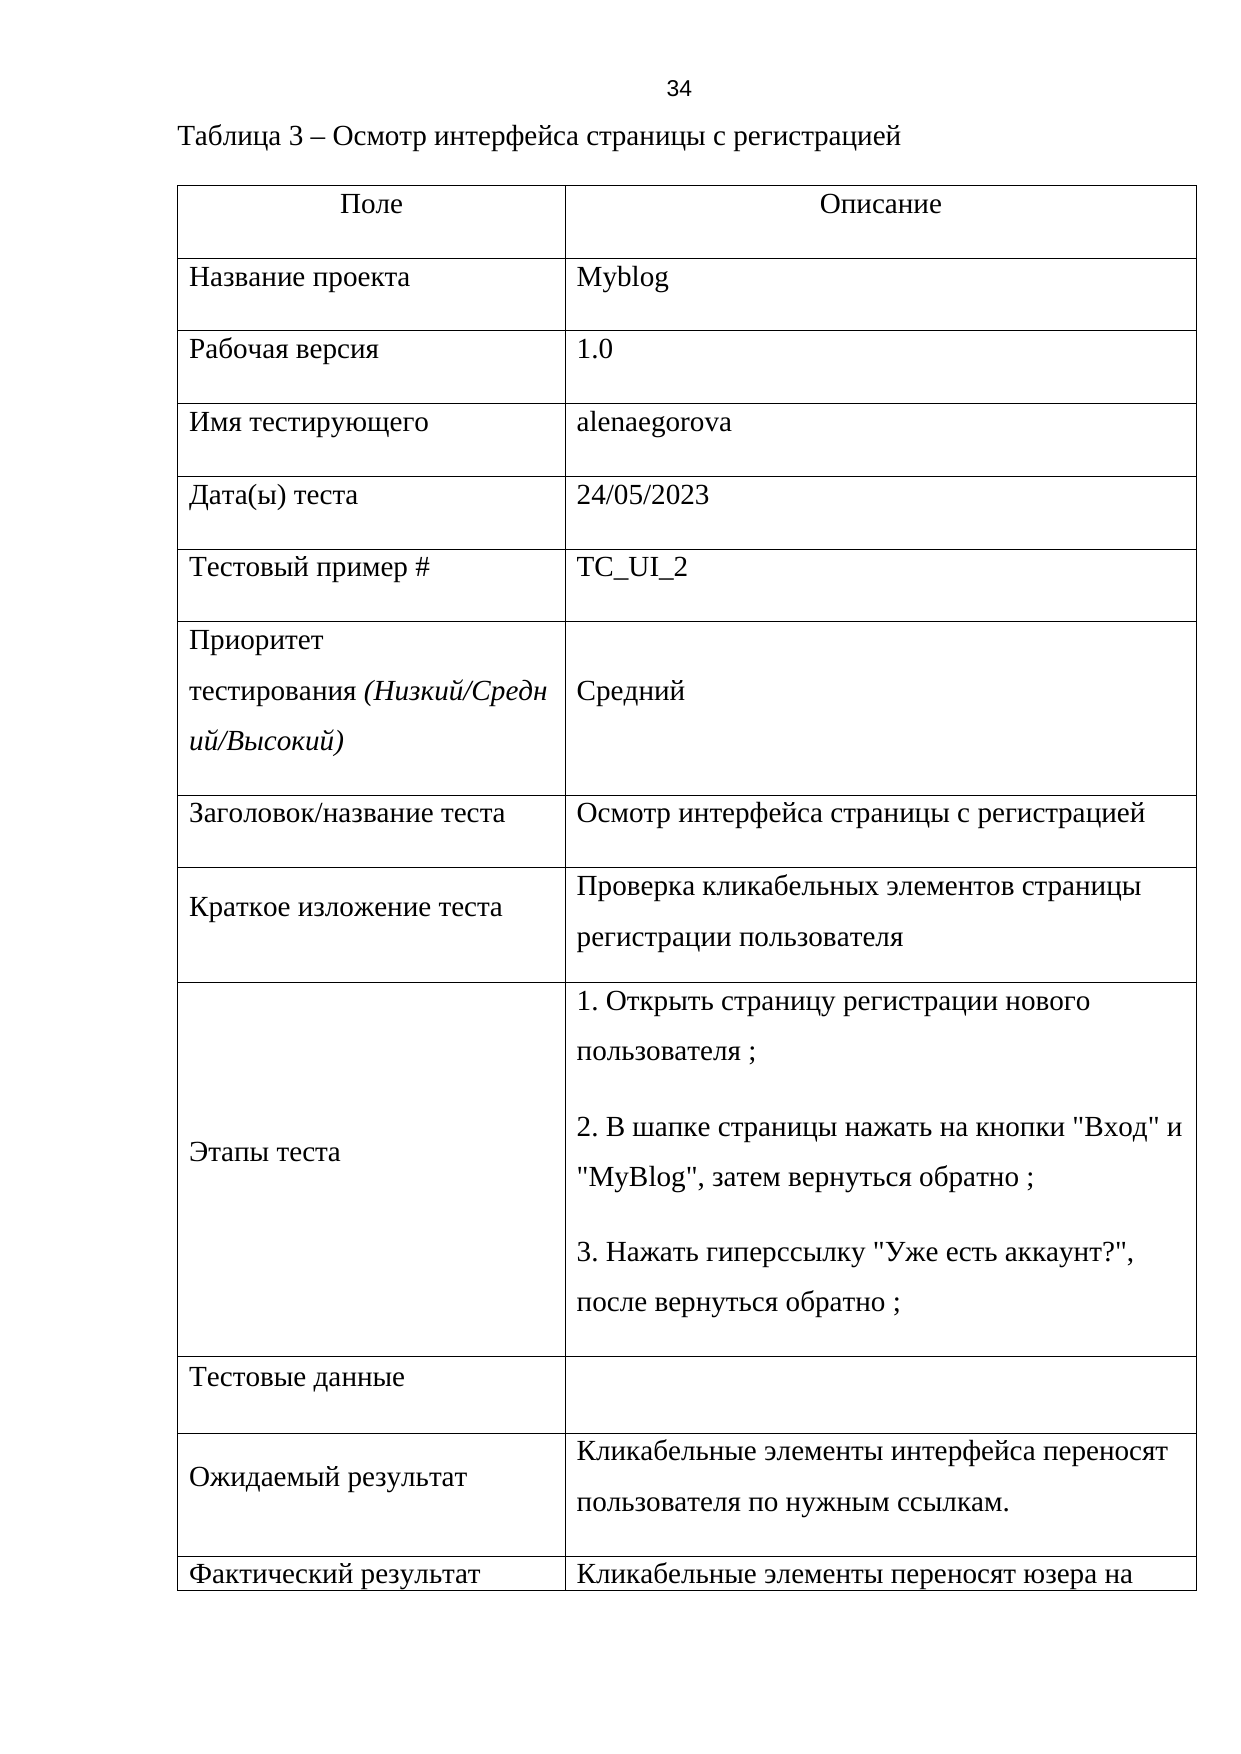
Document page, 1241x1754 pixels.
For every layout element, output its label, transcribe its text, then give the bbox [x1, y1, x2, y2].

table_cell Этапы теста [178, 983, 565, 1356]
text Таблица 3 – Осмотр интерфейса страницы с регистрацией [177, 118, 1181, 152]
table_cell 24/05/2023 [566, 477, 1196, 548]
table_cell [566, 1357, 1196, 1432]
table_header Поле [178, 186, 565, 258]
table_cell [566, 1557, 1196, 1590]
table_cell Ожидаемый результат [178, 1434, 565, 1556]
table_cell Тестовые данные [178, 1357, 565, 1432]
table_cell Имя тестирующего [178, 404, 565, 476]
table_cell Название проекта [178, 259, 565, 330]
table_cell Фактический результат [178, 1557, 565, 1590]
table_cell Myblog [566, 259, 1196, 330]
table_cell Рабочая версия [178, 331, 565, 403]
table_cell Проверка кликабельных элементов страницы регистрации пользователя [566, 868, 1196, 982]
table_cell Осмотр интерфейса страницы с регистрацией [566, 796, 1196, 867]
table_cell Краткое изложение теста [178, 868, 565, 982]
table_cell TC_UI_2 [566, 550, 1196, 621]
table_cell Средний [566, 622, 1196, 794]
table_cell Заголовок/название теста [178, 796, 565, 867]
table_cell Приоритет тестирования (Низкий/Средний/Высокий) [178, 622, 565, 794]
table_cell alenaegorova [566, 404, 1196, 476]
table_cell Кликабельные элементы интерфейса переносят пользователя по нужным ссылкам. [566, 1434, 1196, 1556]
table_header Описание [566, 186, 1196, 258]
table_cell Дата(ы) теста [178, 477, 565, 548]
table_cell Тестовый пример # [178, 550, 565, 621]
table_cell 1. Открыть страницу регистрации нового пользователя ; 2. В шапке страницы нажать на кнопки "Вход" и "MyBlog", затем вернуться обратно ; 3. Нажать гиперссылку "Уже есть аккаунт?", после вернуться обратно ; [566, 983, 1196, 1356]
table_cell 1.0 [566, 331, 1196, 403]
